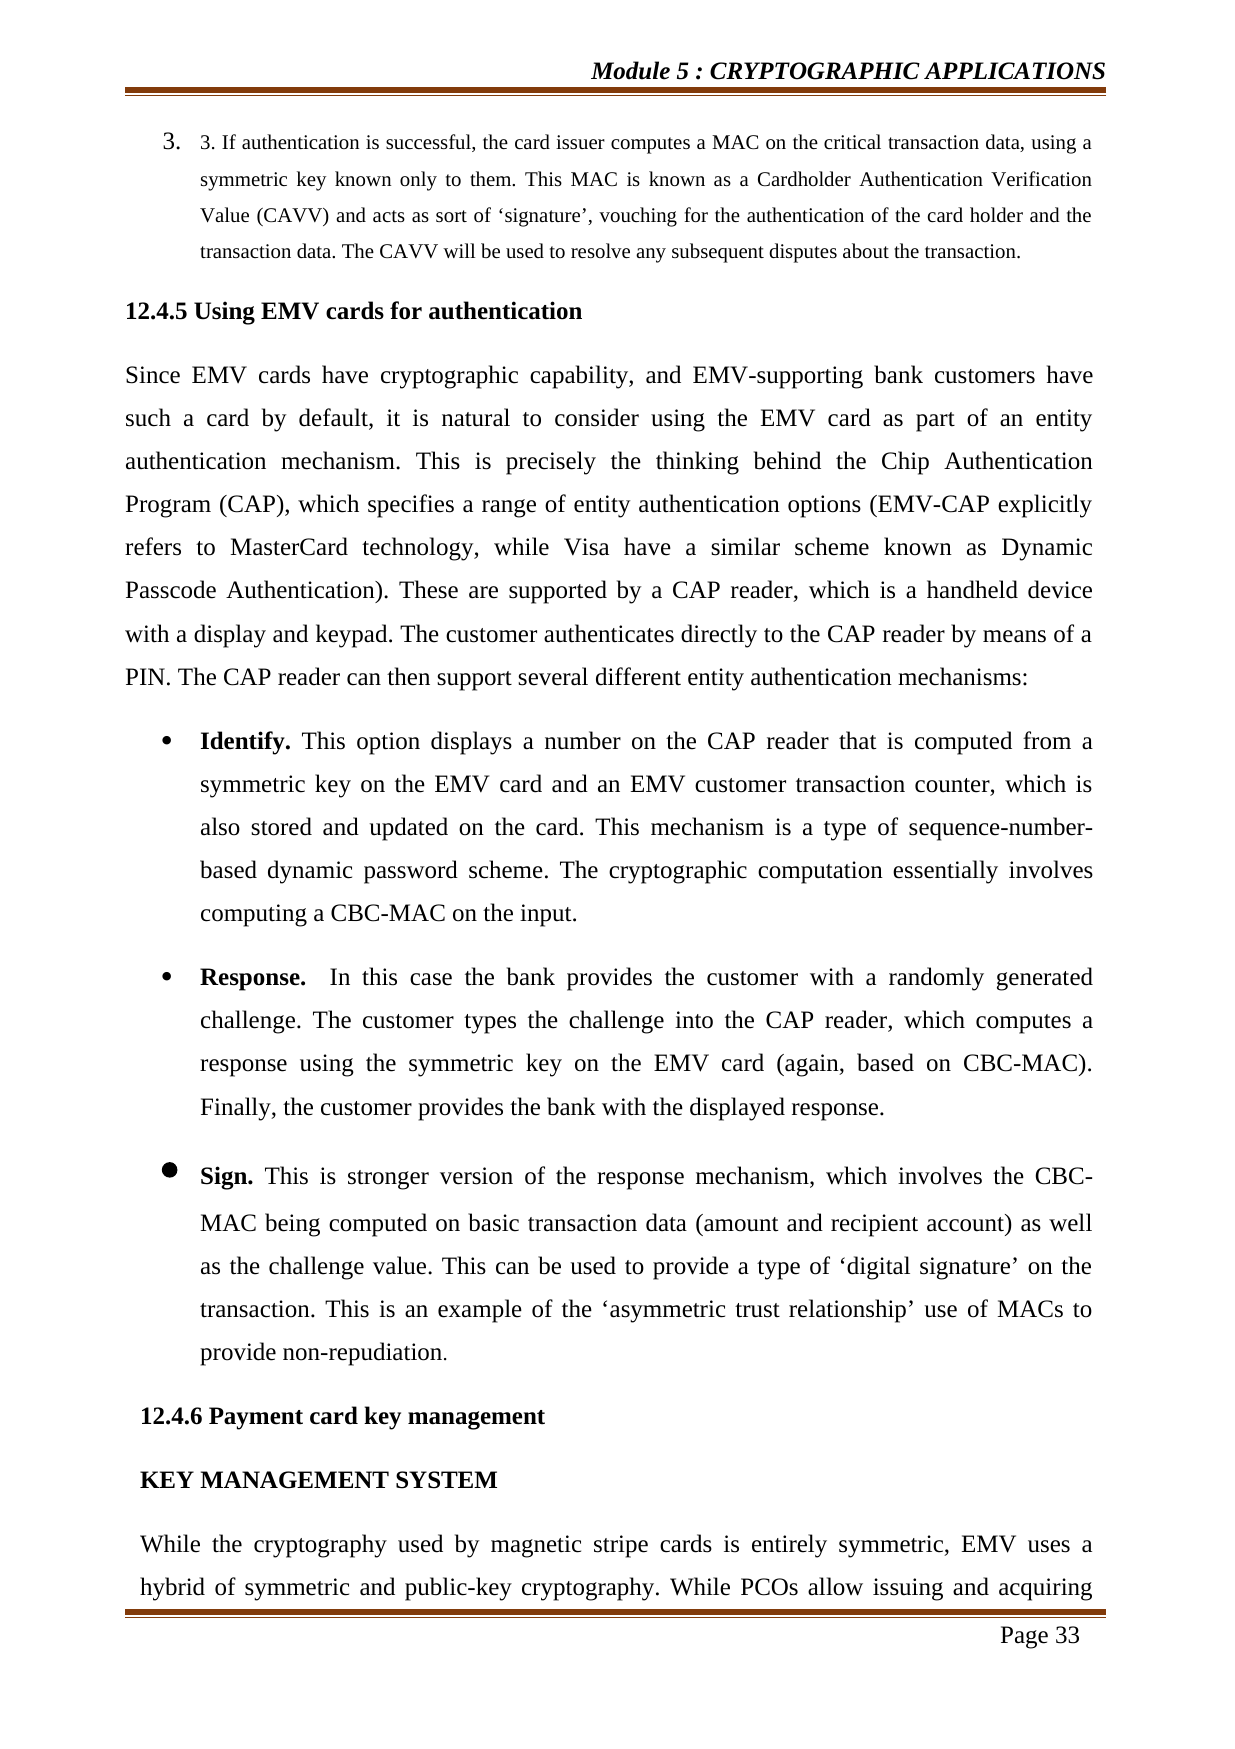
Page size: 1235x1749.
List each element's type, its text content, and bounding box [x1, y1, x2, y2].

text KEY MANAGEMENT SYSTEM [140, 1465, 1094, 1494]
text 12.4.5 Using EMV cards for authentication [125, 296, 1094, 325]
list Sign. This is stronger version of the response mechanism, which involves the CBC-MAC being computed on basic transaction data (amount and recipient account) as well as the challenge value. This can be used to provide a type of ‘digital signature’ on the transaction. This is an example of the ‘asymmetric trust relationship’ use of MACs to provide non-repudiation. [162, 1156, 1094, 1366]
list Identify. This option displays a number on the CAP reader that is computed from a symmetric key on the EMV card and an EMV customer transaction counter, which is also stored and updated on the card. This mechanism is a type of sequence-number-based dynamic password scheme. The cryptographic computation essentially involves computing a CBC-MAC on the input. [162, 726, 1094, 927]
list 3. If authentication is successful, the card issuer computes a MAC on the critical transaction data, using a symmetric key known only to them. This MAC is known as a Cardholder Authentication Verification Value (CAVV) and acts as sort of ‘signature’, vouching for the authentication of the card holder and the transaction data. The CAVV will be used to resolve any subsequent disputes about the transaction. [162, 126, 1094, 263]
text Since EMV cards have cryptographic capability, and EMV-supporting bank customers have such a card by default, it is natural to consider using the EMV card as part of an entity authentication mechanism. This is precisely the thinking behind the Chip Authentication Program (CAP), which specifies a range of entity authentication options (EMV-CAP explicitly refers to MasterCard technology, while Visa have a similar scheme known as Dynamic Passcode Authentication). These are supported by a CAP reader, which is a handheld device with a display and keypad. The customer authenticates directly to the CAP reader by means of a PIN. The CAP reader can then support several different entity authentication mechanisms: [125, 360, 1094, 691]
text 12.4.6 Payment card key management [140, 1401, 1094, 1430]
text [140, 1529, 1094, 1601]
list Response. In this case the bank provides the customer with a randomly generated challenge. The customer types the challenge into the CAP reader, which computes a response using the symmetric key on the EMV card (again, based on CBC-MAC). Finally, the customer provides the bank with the displayed response. [162, 962, 1094, 1120]
